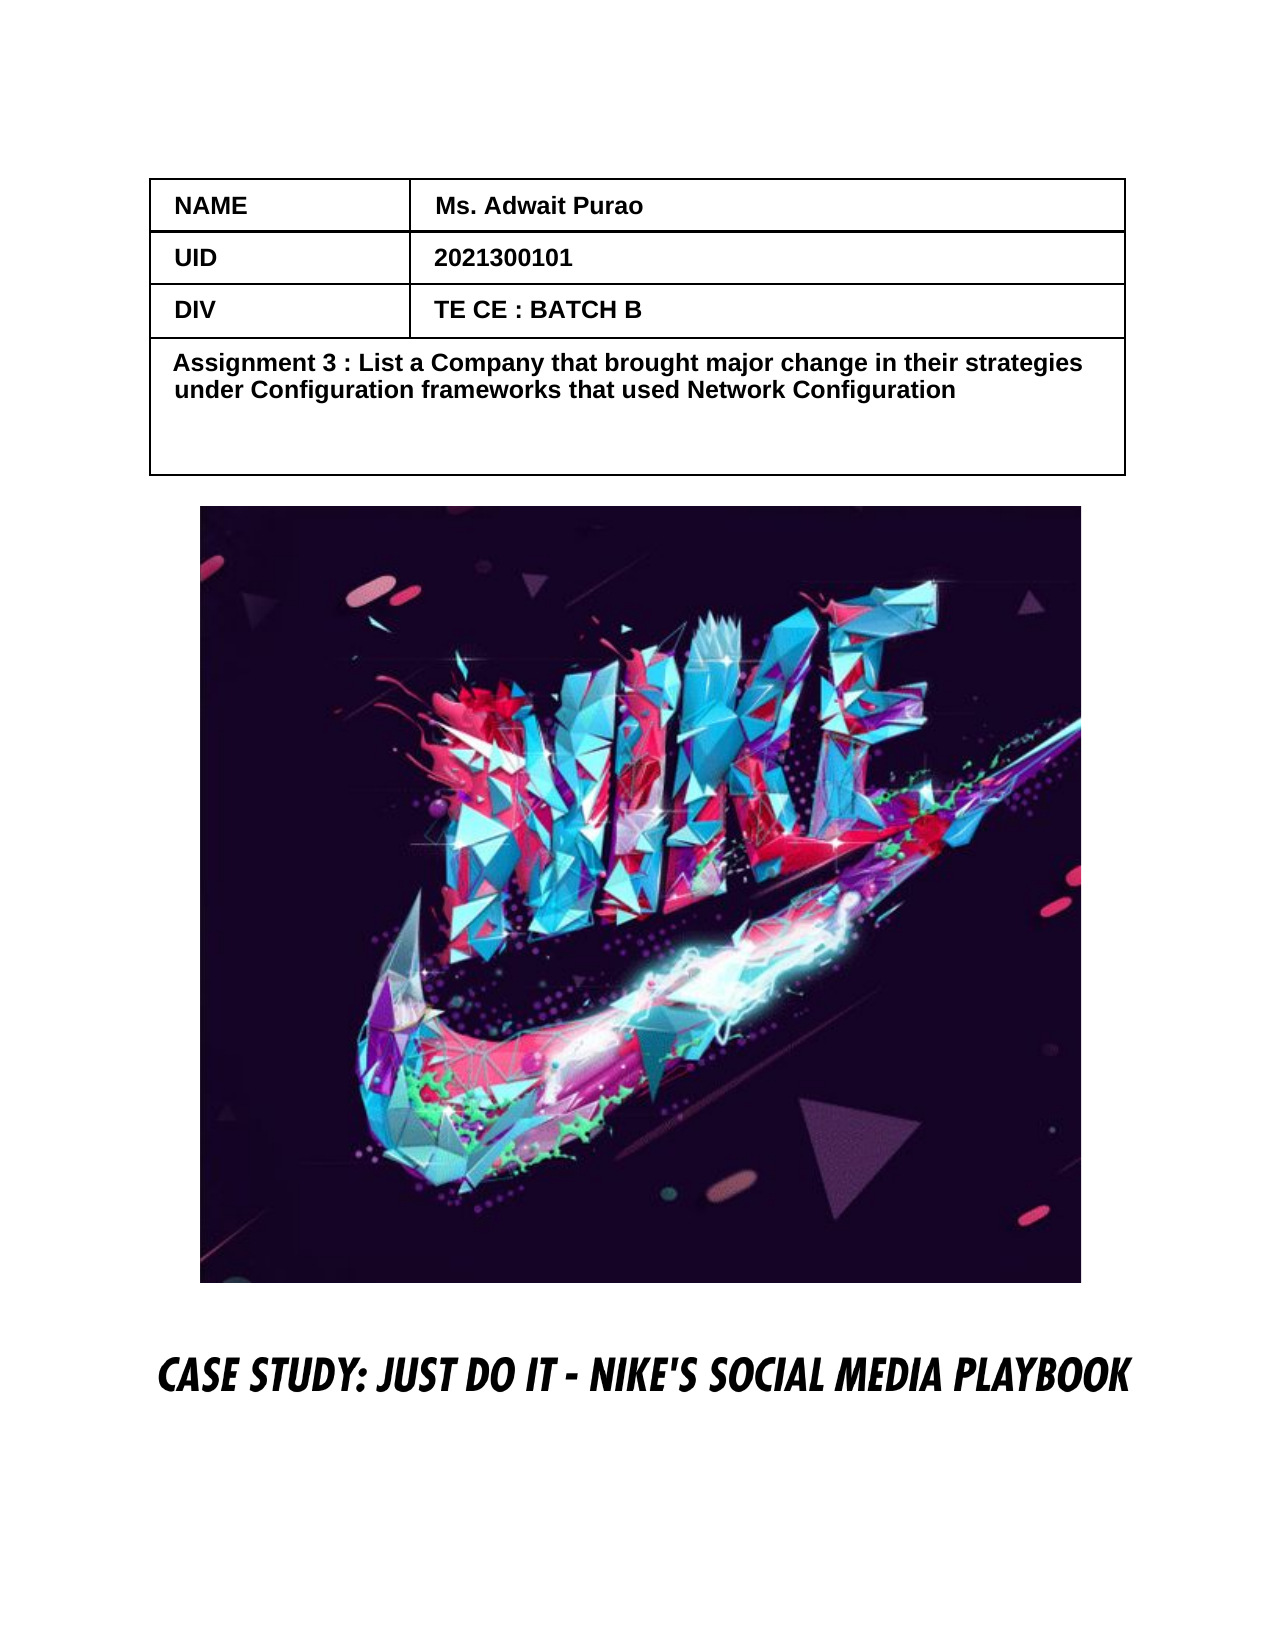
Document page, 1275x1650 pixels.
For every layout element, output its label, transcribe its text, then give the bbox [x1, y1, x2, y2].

picture [148, 1347, 1208, 1406]
table_cell DIV [151, 285, 409, 337]
table_cell TE CE : BATCH B [411, 285, 1124, 337]
table_cell UID [151, 233, 409, 282]
table_cell 2021300101 [411, 233, 1124, 282]
table_header NAME [151, 180, 409, 230]
table_cell Assignment 3 : List a Company that brought major change in their strategies under Configuration frameworks that used Network Configuration [151, 339, 1124, 474]
table_header Ms. Adwait Purao [411, 180, 1124, 230]
picture [200, 506, 1082, 1283]
